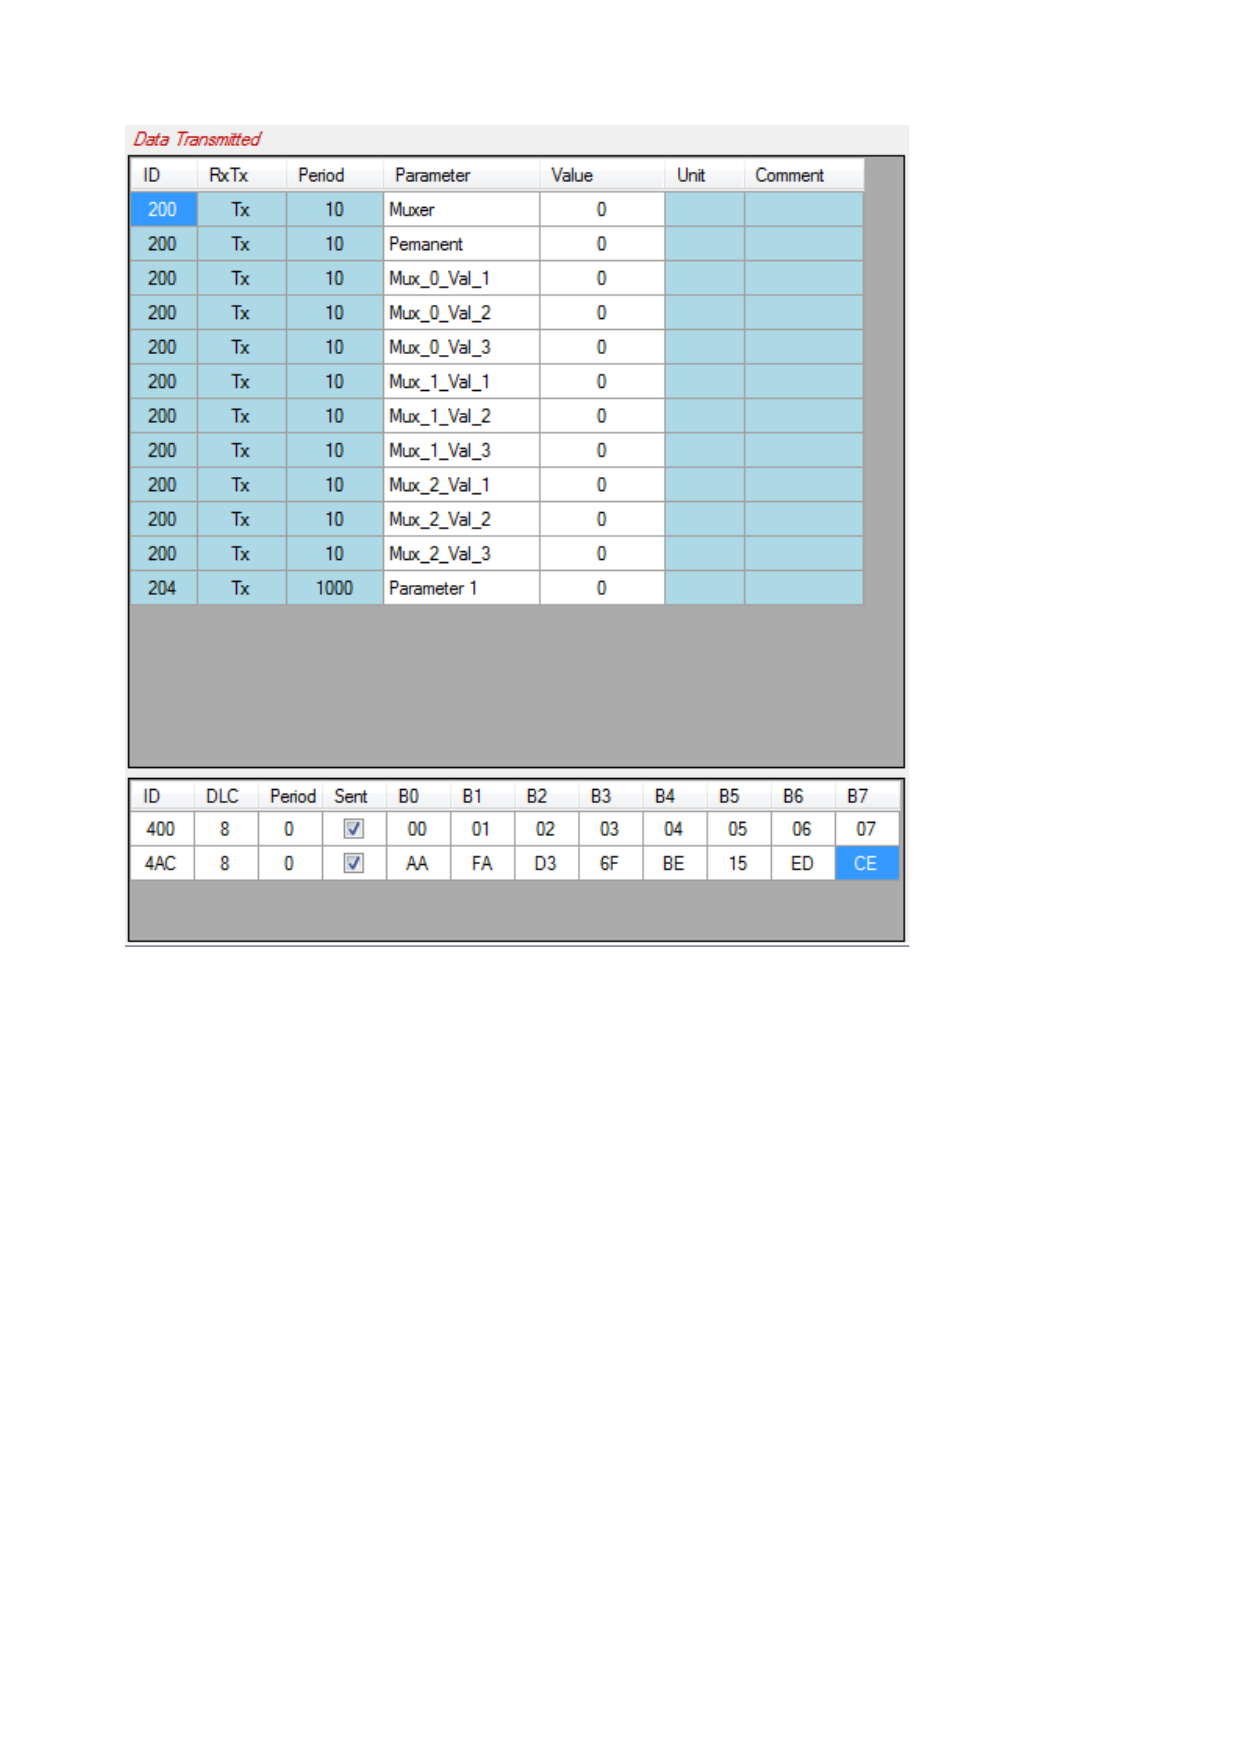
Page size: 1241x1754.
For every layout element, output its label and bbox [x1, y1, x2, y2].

picture [125, 125, 910, 947]
